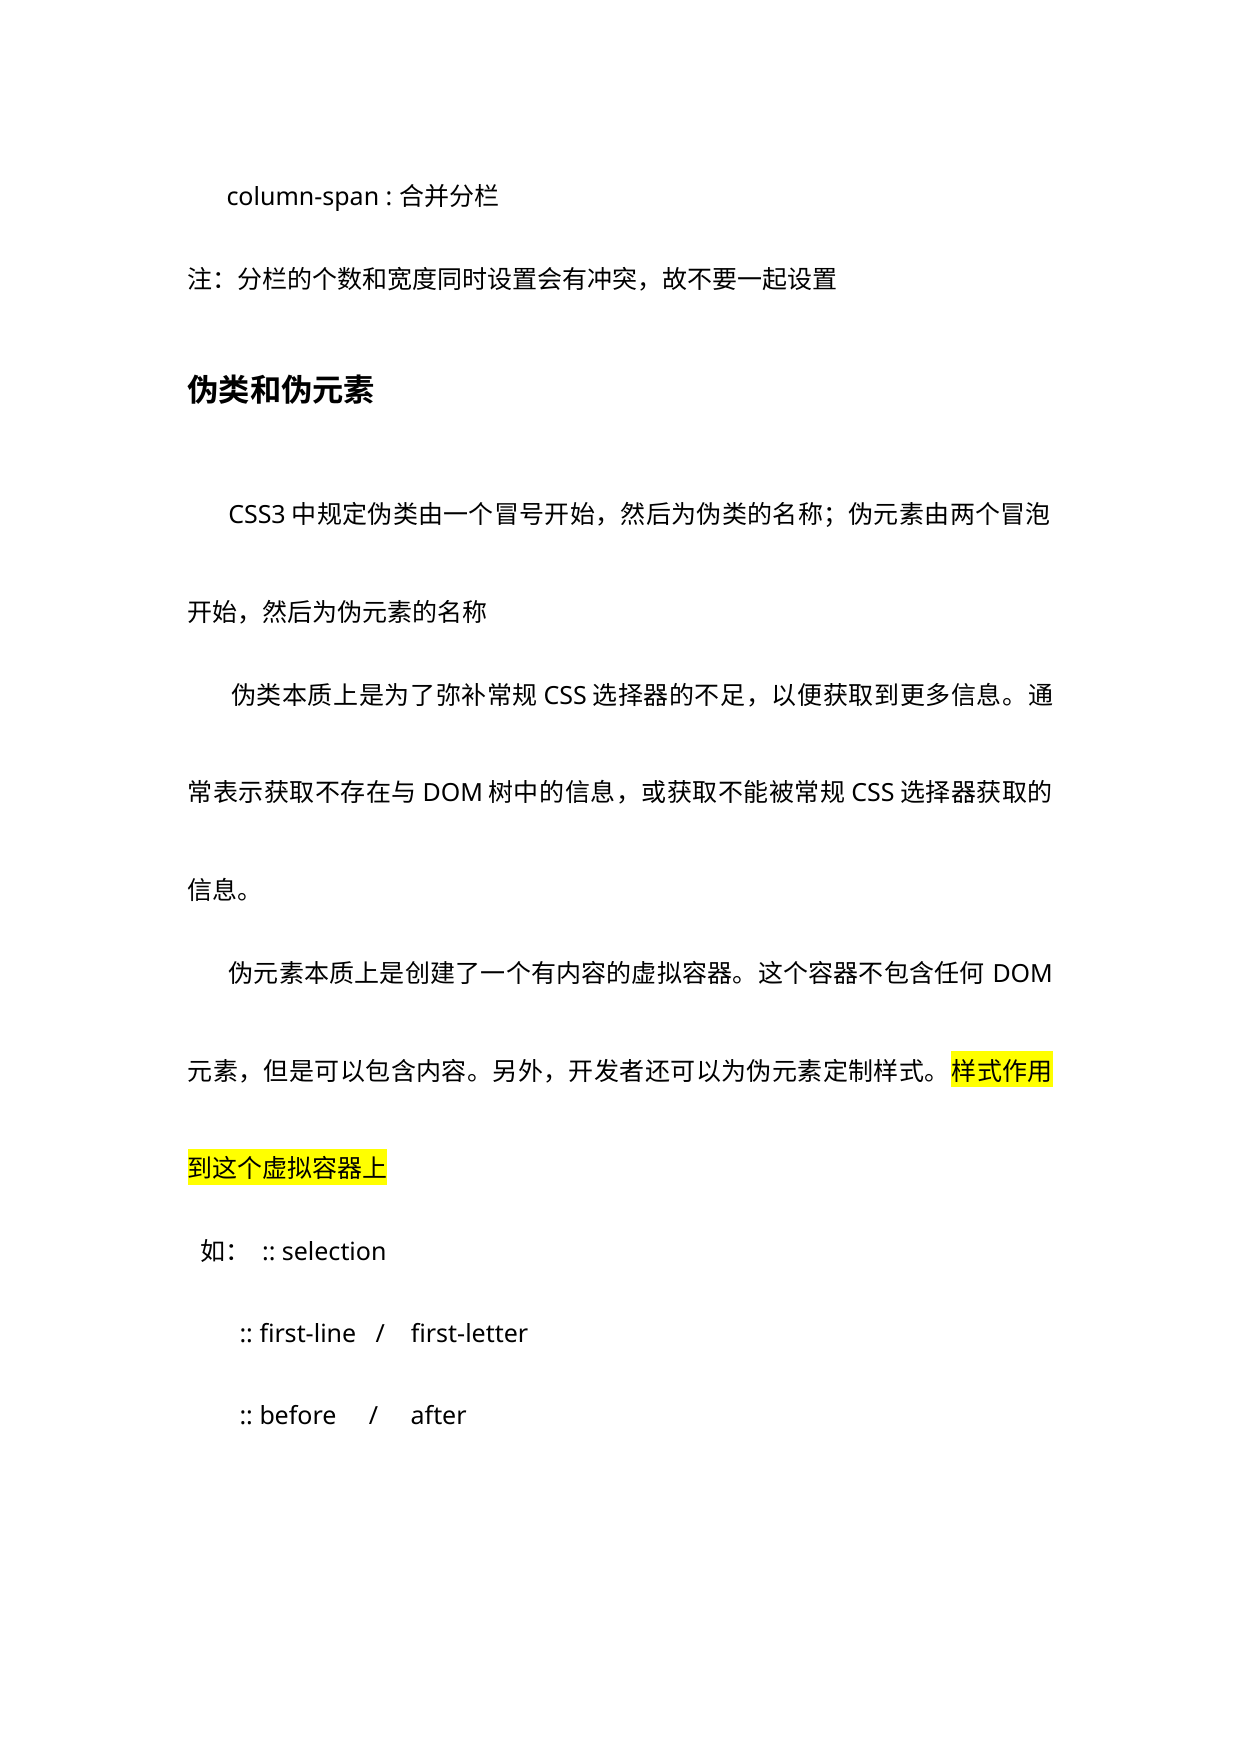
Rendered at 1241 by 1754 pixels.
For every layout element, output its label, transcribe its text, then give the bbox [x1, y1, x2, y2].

text :: before / after [187, 1382, 1053, 1447]
text :: first-line / first-letter [187, 1300, 1053, 1365]
text CSS3中规定伪类由一个冒号开始，然后为伪类的名称；伪元素由两个冒泡开始，然后为伪元素的名称 [187, 480, 1053, 643]
text 注：分栏的个数和宽度同时设置会有冲突，故不要一起设置 [187, 245, 1053, 310]
text column-span : 合并分栏 [187, 162, 1053, 227]
text 伪元素本质上是创建了一个有内容的虚拟容器。这个容器不包含任何DOM元素，但是可以包含内容。另外，开发者还可以为伪元素定制样式。样式作用到这个虚拟容器上 [187, 939, 1053, 1199]
text 如： :: selection [187, 1217, 1053, 1282]
subtitle 伪类和伪元素 [187, 355, 1053, 420]
text 伪类本质上是为了弥补常规CSS选择器的不足，以便获取到更多信息。通常表示获取不存在与DOM树中的信息，或获取不能被常规CSS选择器获取的信息。 [187, 661, 1053, 921]
